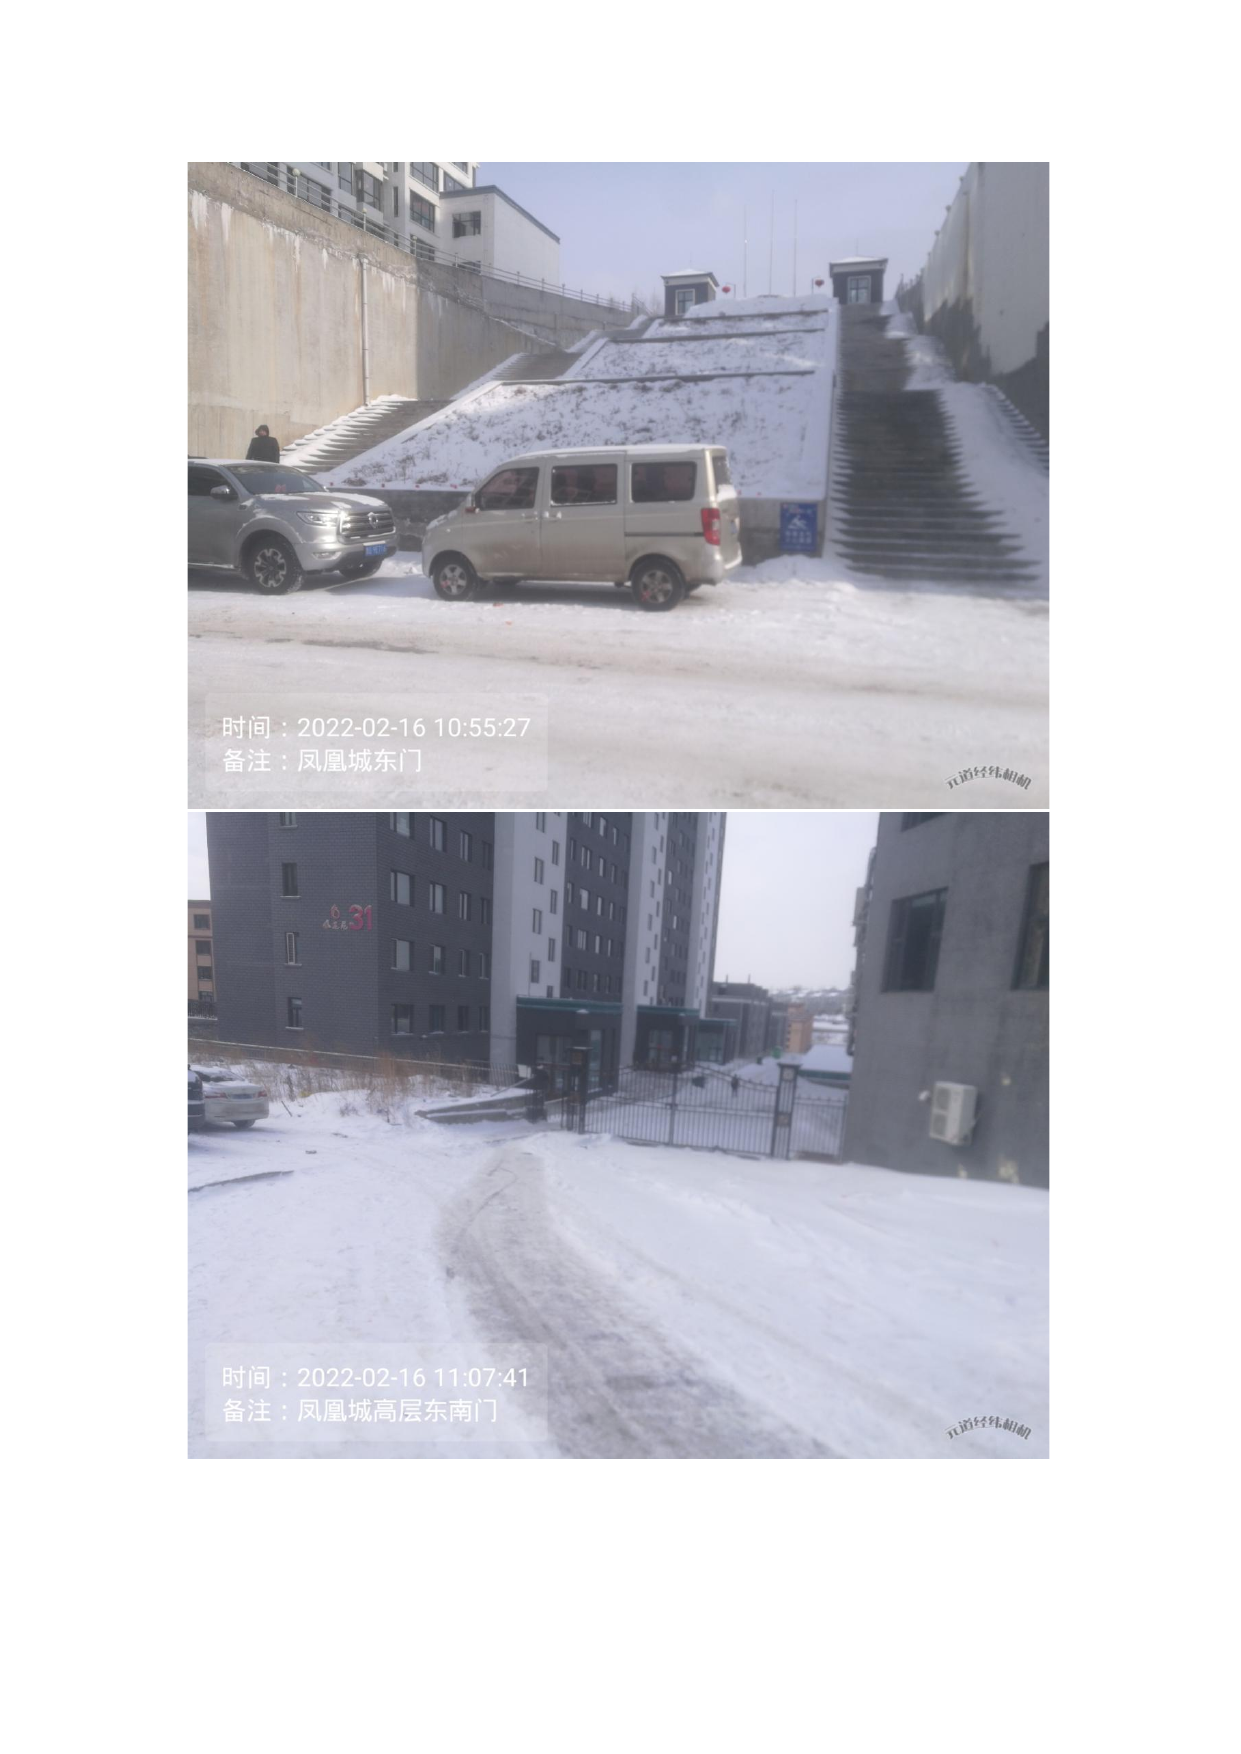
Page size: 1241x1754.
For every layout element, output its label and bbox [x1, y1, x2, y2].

picture [187, 162, 1050, 809]
picture [187, 812, 1050, 1459]
